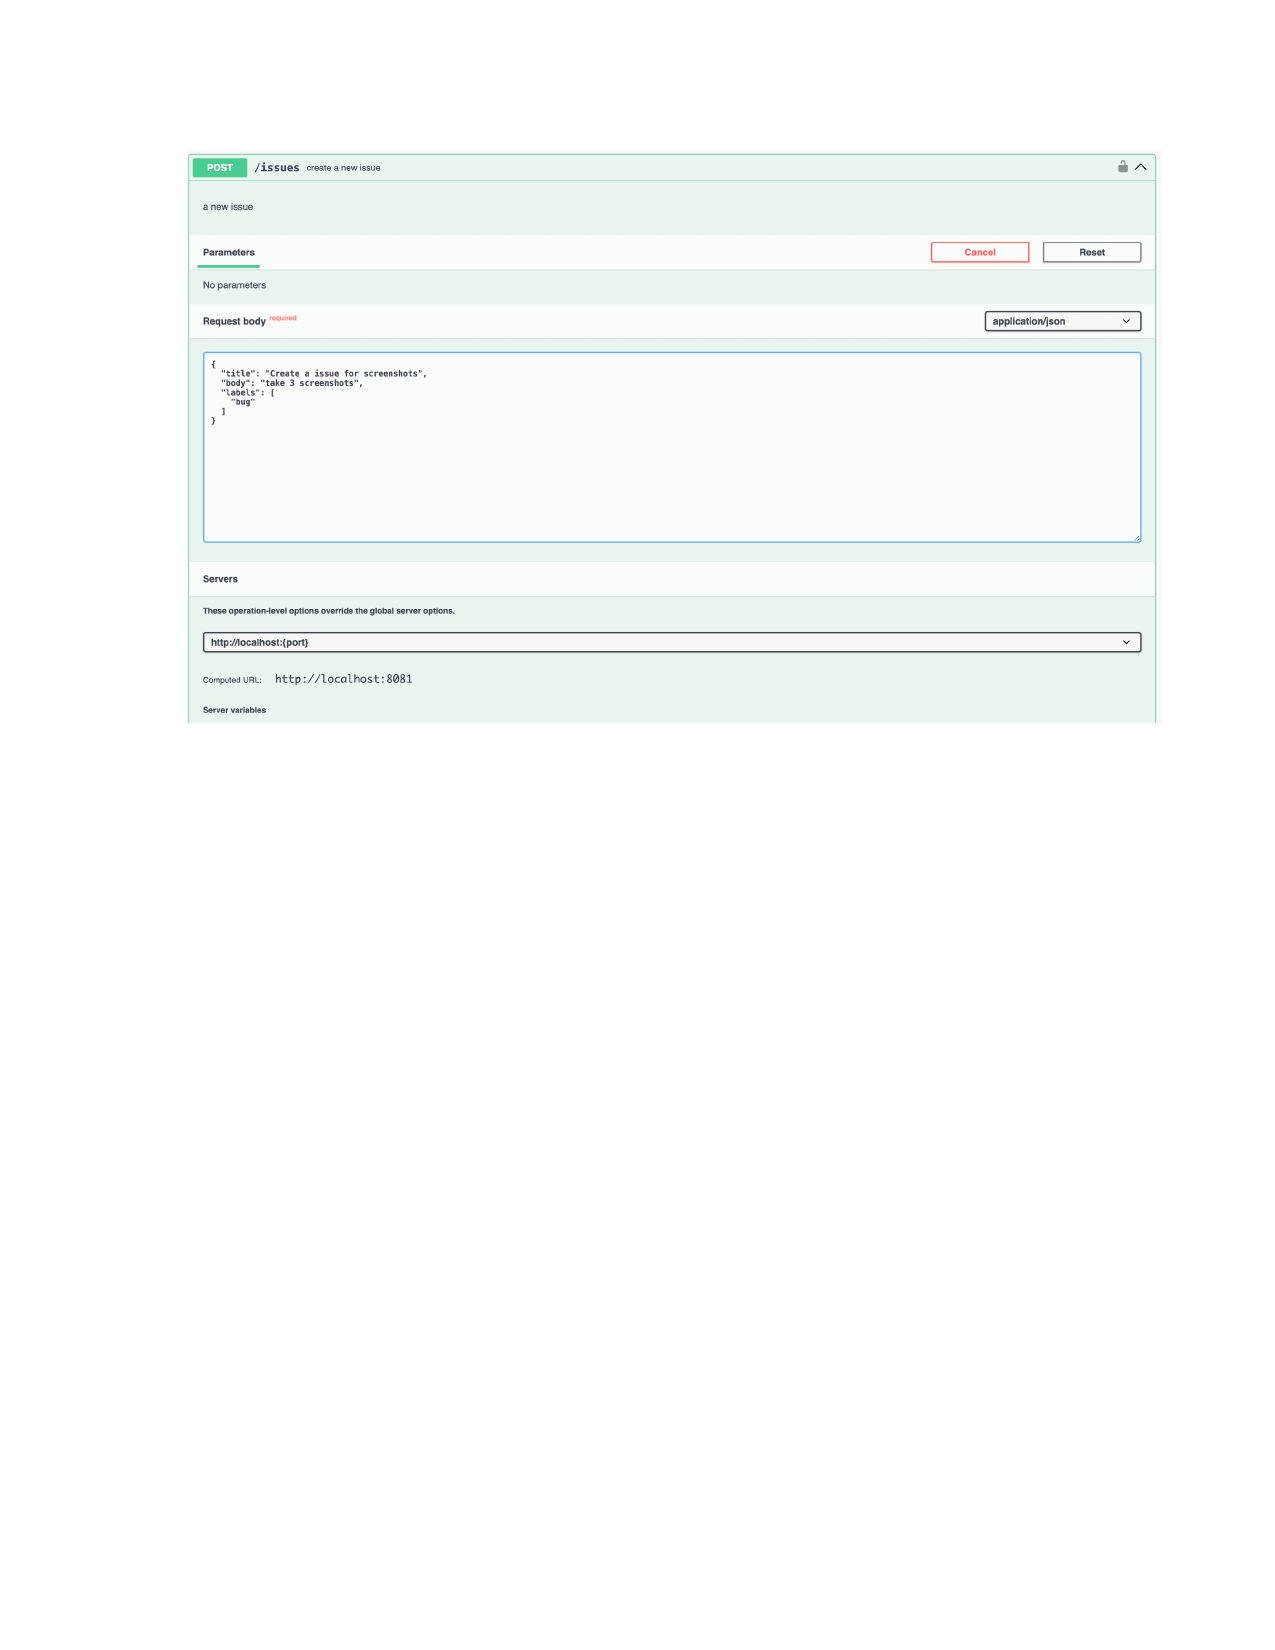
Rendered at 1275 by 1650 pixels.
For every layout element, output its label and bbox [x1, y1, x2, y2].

picture [187, 150, 1163, 723]
